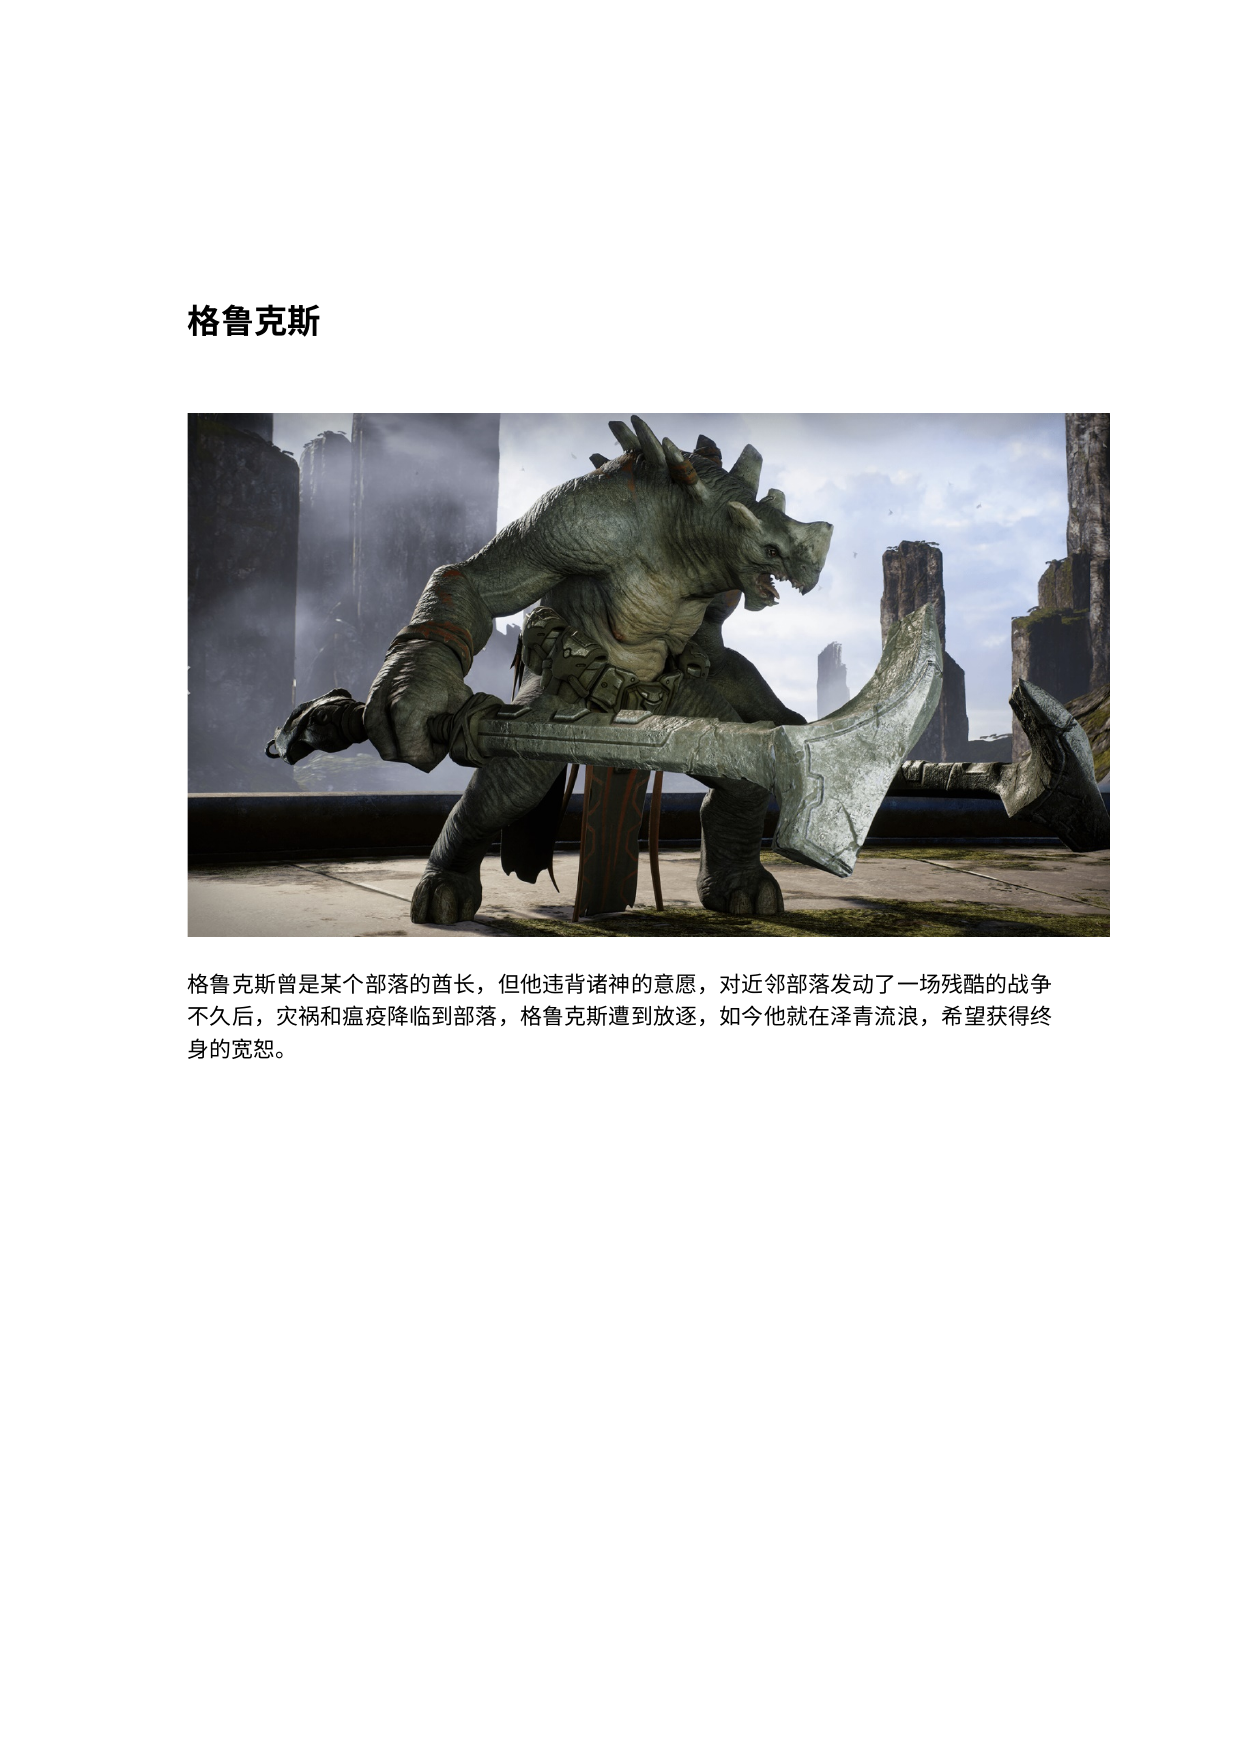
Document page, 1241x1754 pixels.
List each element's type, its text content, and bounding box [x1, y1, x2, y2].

text 格鲁克斯曾是某个部落的酋长，但他违背诸神的意愿，对近邻部落发动了一场残酷的战争。不久后，灾祸和瘟疫降临到部落，格鲁克斯遭到放逐，如今他就在泽青流浪，希望获得终身的宽恕。 [187, 966, 1053, 1064]
picture [187, 413, 1110, 937]
subtitle 格鲁克斯 [187, 287, 1053, 352]
